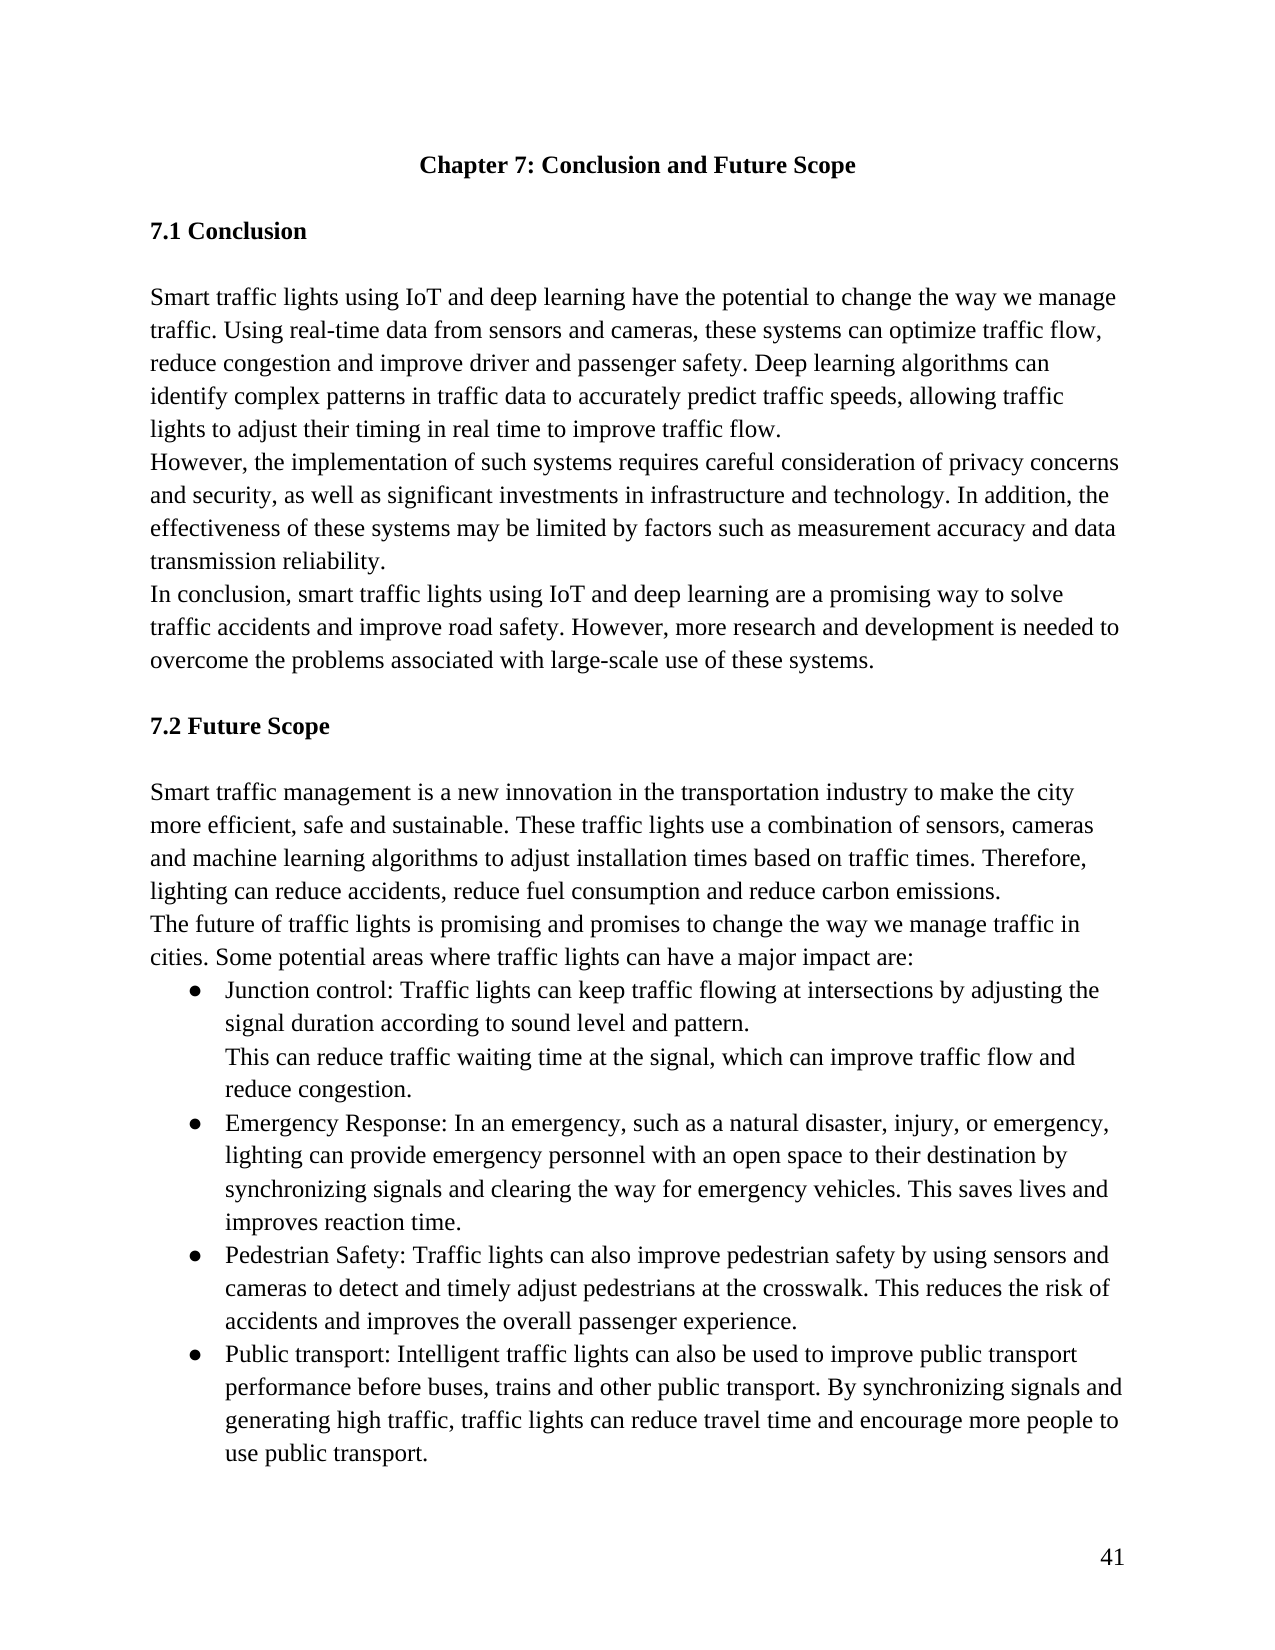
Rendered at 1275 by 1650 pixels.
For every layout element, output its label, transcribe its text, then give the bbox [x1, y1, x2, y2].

list Pedestrian Safety: Traffic lights can also improve pedestrian safety by using sensors and cameras to detect and timely adjust pedestrians at the crosswalk. This reduces the risk of accidents and improves the overall passenger experience. [187, 1240, 1125, 1334]
text 7.2 Future Scope [150, 711, 1125, 740]
text Chapter 7: Conclusion and Future Scope [150, 150, 1125, 179]
text Smart traffic lights using IoT and deep learning have the potential to change the way we manage traffic. Using real-time data from sensors and cameras, these systems can optimize traffic flow, reduce congestion and improve driver and passenger safety. Deep learning algorithms can identify complex patterns in traffic data to accurately predict traffic speeds, allowing traffic lights to adjust their timing in real time to improve traffic flow. [150, 282, 1125, 443]
text This can reduce traffic waiting time at the signal, which can improve traffic flow and reduce congestion. [225, 1042, 1125, 1103]
list Public transport: Intelligent traffic lights can also be used to improve public transport performance before buses, trains and other public transport. By synchronizing signals and generating high traffic, traffic lights can reduce travel time and encourage more people to use public transport. [187, 1339, 1125, 1467]
text The future of traffic lights is promising and promises to change the way we manage traffic in cities. Some potential areas where traffic lights can have a major impact are: [150, 909, 1125, 971]
text However, the implementation of such systems requires careful consideration of privacy concerns and security, as well as significant investments in infrastructure and technology. In addition, the effectiveness of these systems may be limited by factors such as measurement accuracy and data transmission reliability. [150, 447, 1125, 575]
text In conclusion, smart traffic lights using IoT and deep learning are a promising way to solve traffic accidents and improve road safety. However, more research and development is needed to overcome the problems associated with large-scale use of these systems. [150, 579, 1125, 674]
text 7.1 Conclusion [150, 216, 1125, 245]
list Junction control: Traffic lights can keep traffic flowing at intersections by adjusting the signal duration according to sound level and pattern. [187, 976, 1125, 1037]
text Smart traffic management is a new innovation in the transportation industry to make the city more efficient, safe and sustainable. These traffic lights use a combination of sensors, cameras and machine learning algorithms to adjust installation times based on traffic times. Therefore, lighting can reduce accidents, reduce fuel consumption and reduce carbon emissions. [150, 777, 1125, 905]
list Emergency Response: In an emergency, such as a natural disaster, injury, or emergency, lighting can provide emergency personnel with an open space to their destination by synchronizing signals and clearing the way for emergency vehicles. This saves lives and improves reaction time. [187, 1108, 1125, 1235]
